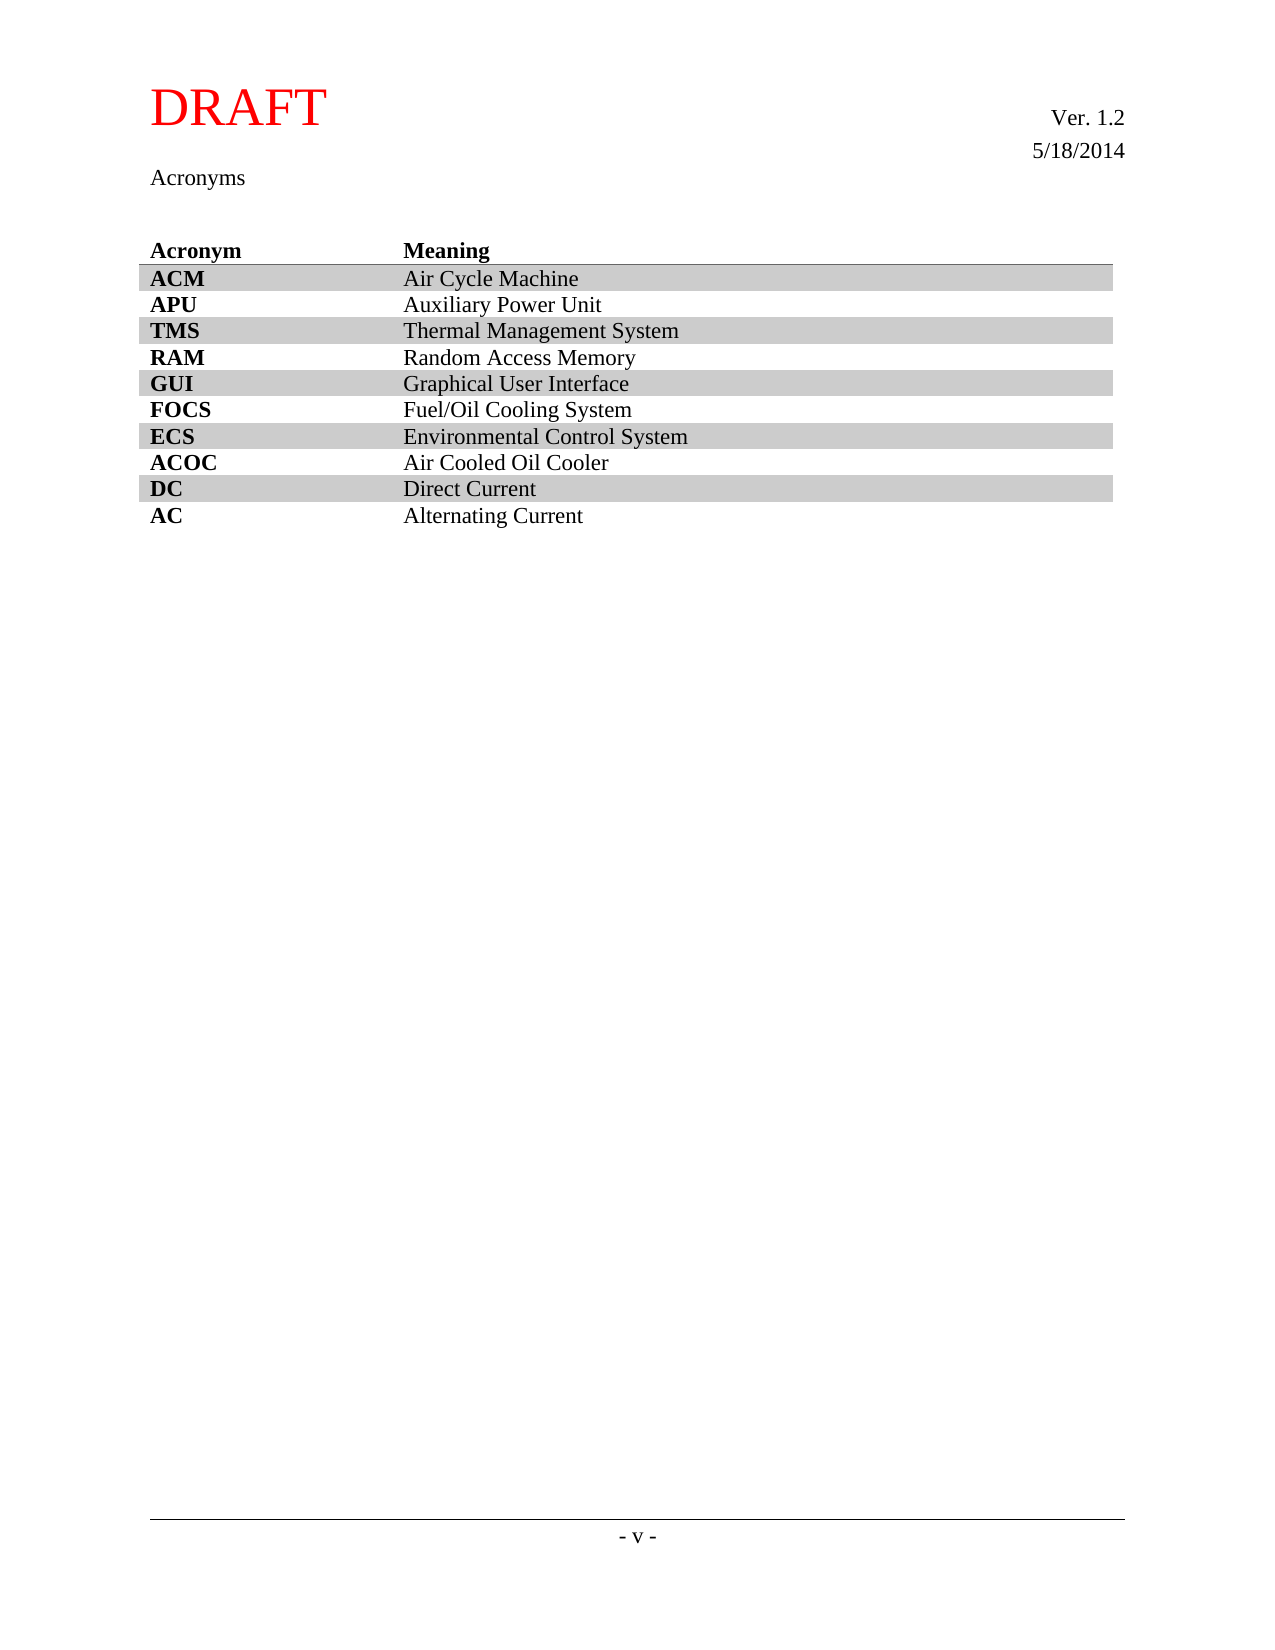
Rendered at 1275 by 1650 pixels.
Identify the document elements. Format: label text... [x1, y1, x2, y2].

table_cell Direct Current [392, 475, 1113, 502]
table_cell Random Access Memory [392, 344, 1113, 370]
table_cell TMS [139, 317, 392, 344]
text Acronyms [150, 164, 1125, 190]
table_cell Air Cooled Oil Cooler [392, 449, 1113, 475]
table_cell Environmental Control System [392, 423, 1113, 449]
table_cell AC [139, 502, 392, 528]
table_cell Auxiliary Power Unit [392, 291, 1113, 317]
table_cell DC [139, 475, 392, 502]
table_cell GUI [139, 370, 392, 396]
table_cell Thermal Management System [392, 317, 1113, 344]
table_cell Fuel/Oil Cooling System [392, 396, 1113, 423]
table_cell ACOC [139, 449, 392, 475]
table_cell ECS [139, 423, 392, 449]
table_cell ACM [139, 265, 392, 291]
table_header Meaning [392, 237, 1113, 263]
table_cell APU [139, 291, 392, 317]
table_cell FOCS [139, 396, 392, 423]
table_cell Alternating Current [392, 502, 1113, 528]
table_cell RAM [139, 344, 392, 370]
table_cell Air Cycle Machine [392, 265, 1113, 291]
table_header Acronym [139, 237, 392, 263]
table_cell Graphical User Interface [392, 370, 1113, 396]
